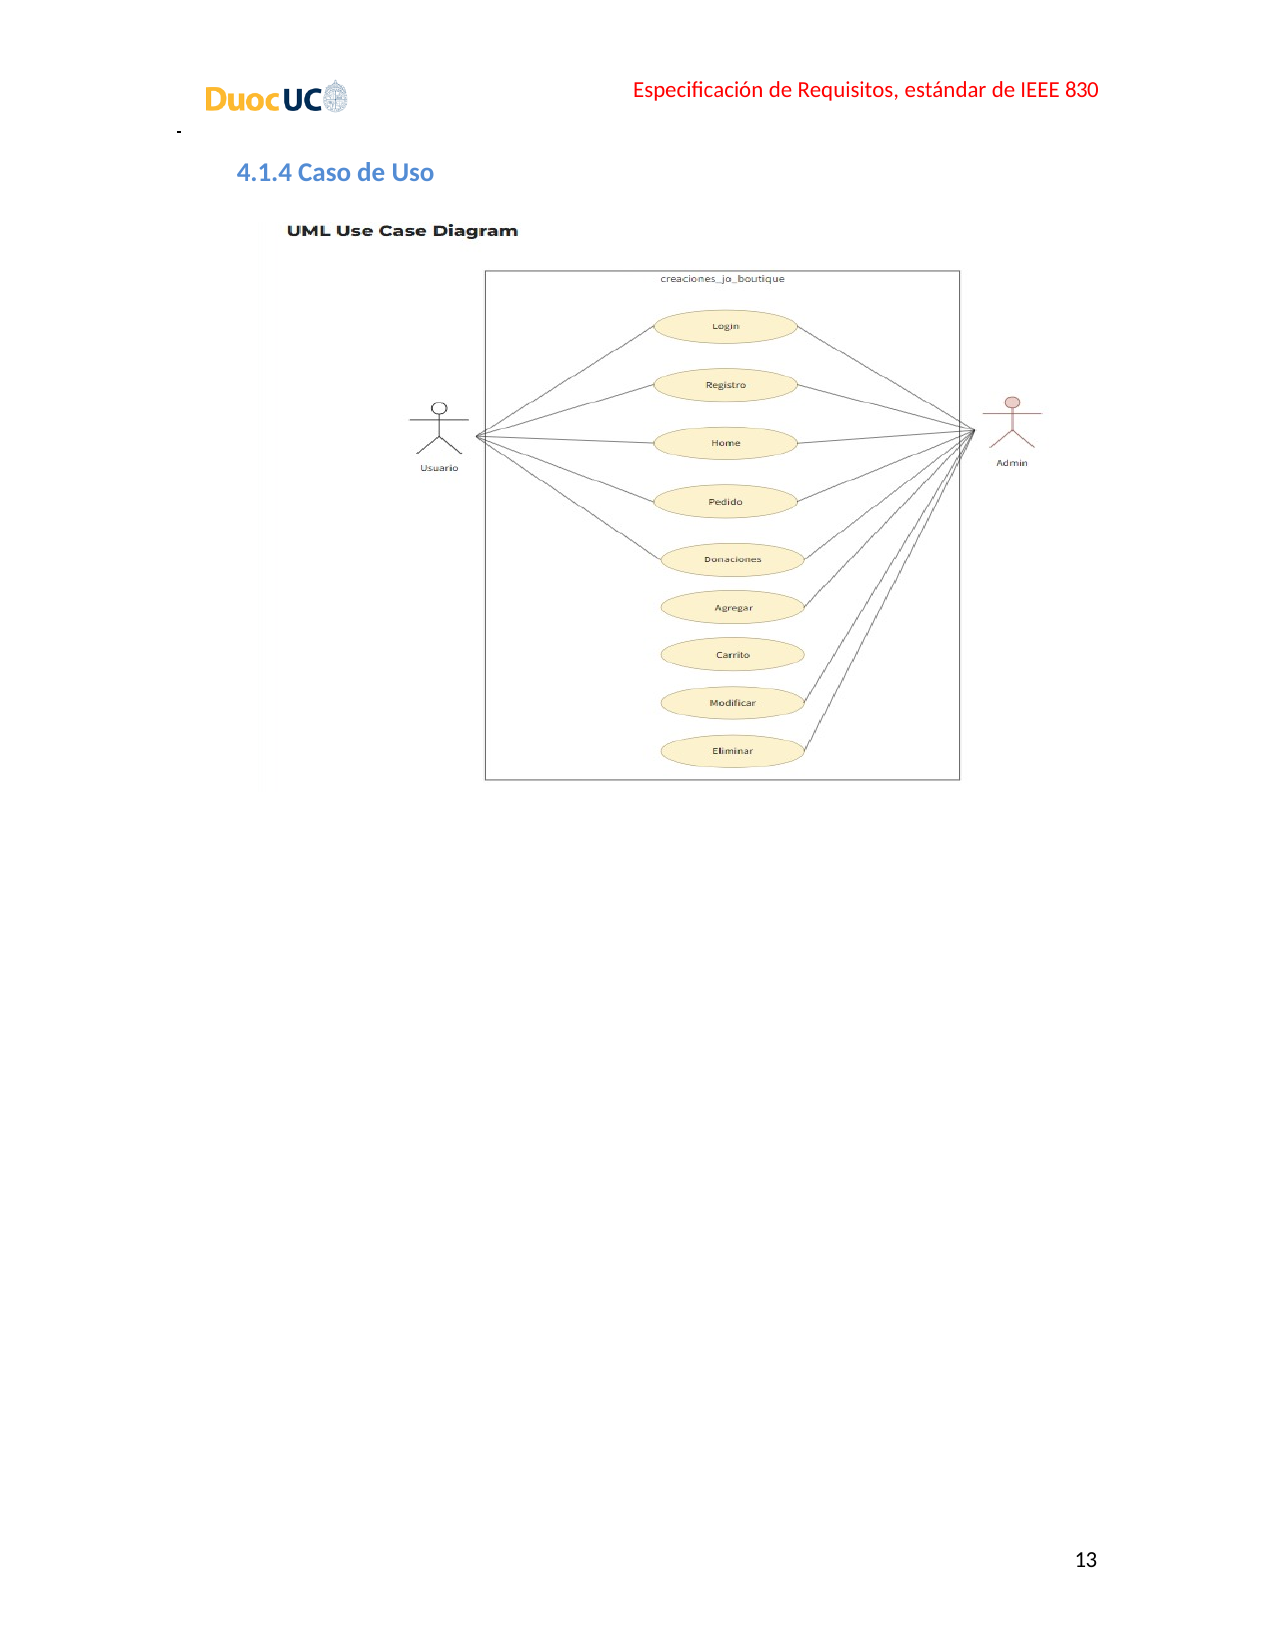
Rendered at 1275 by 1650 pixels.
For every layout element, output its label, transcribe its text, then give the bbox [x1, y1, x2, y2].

picture [206, 76, 348, 115]
subtitle Caso de Uso [237, 155, 1030, 188]
picture [258, 222, 1132, 792]
